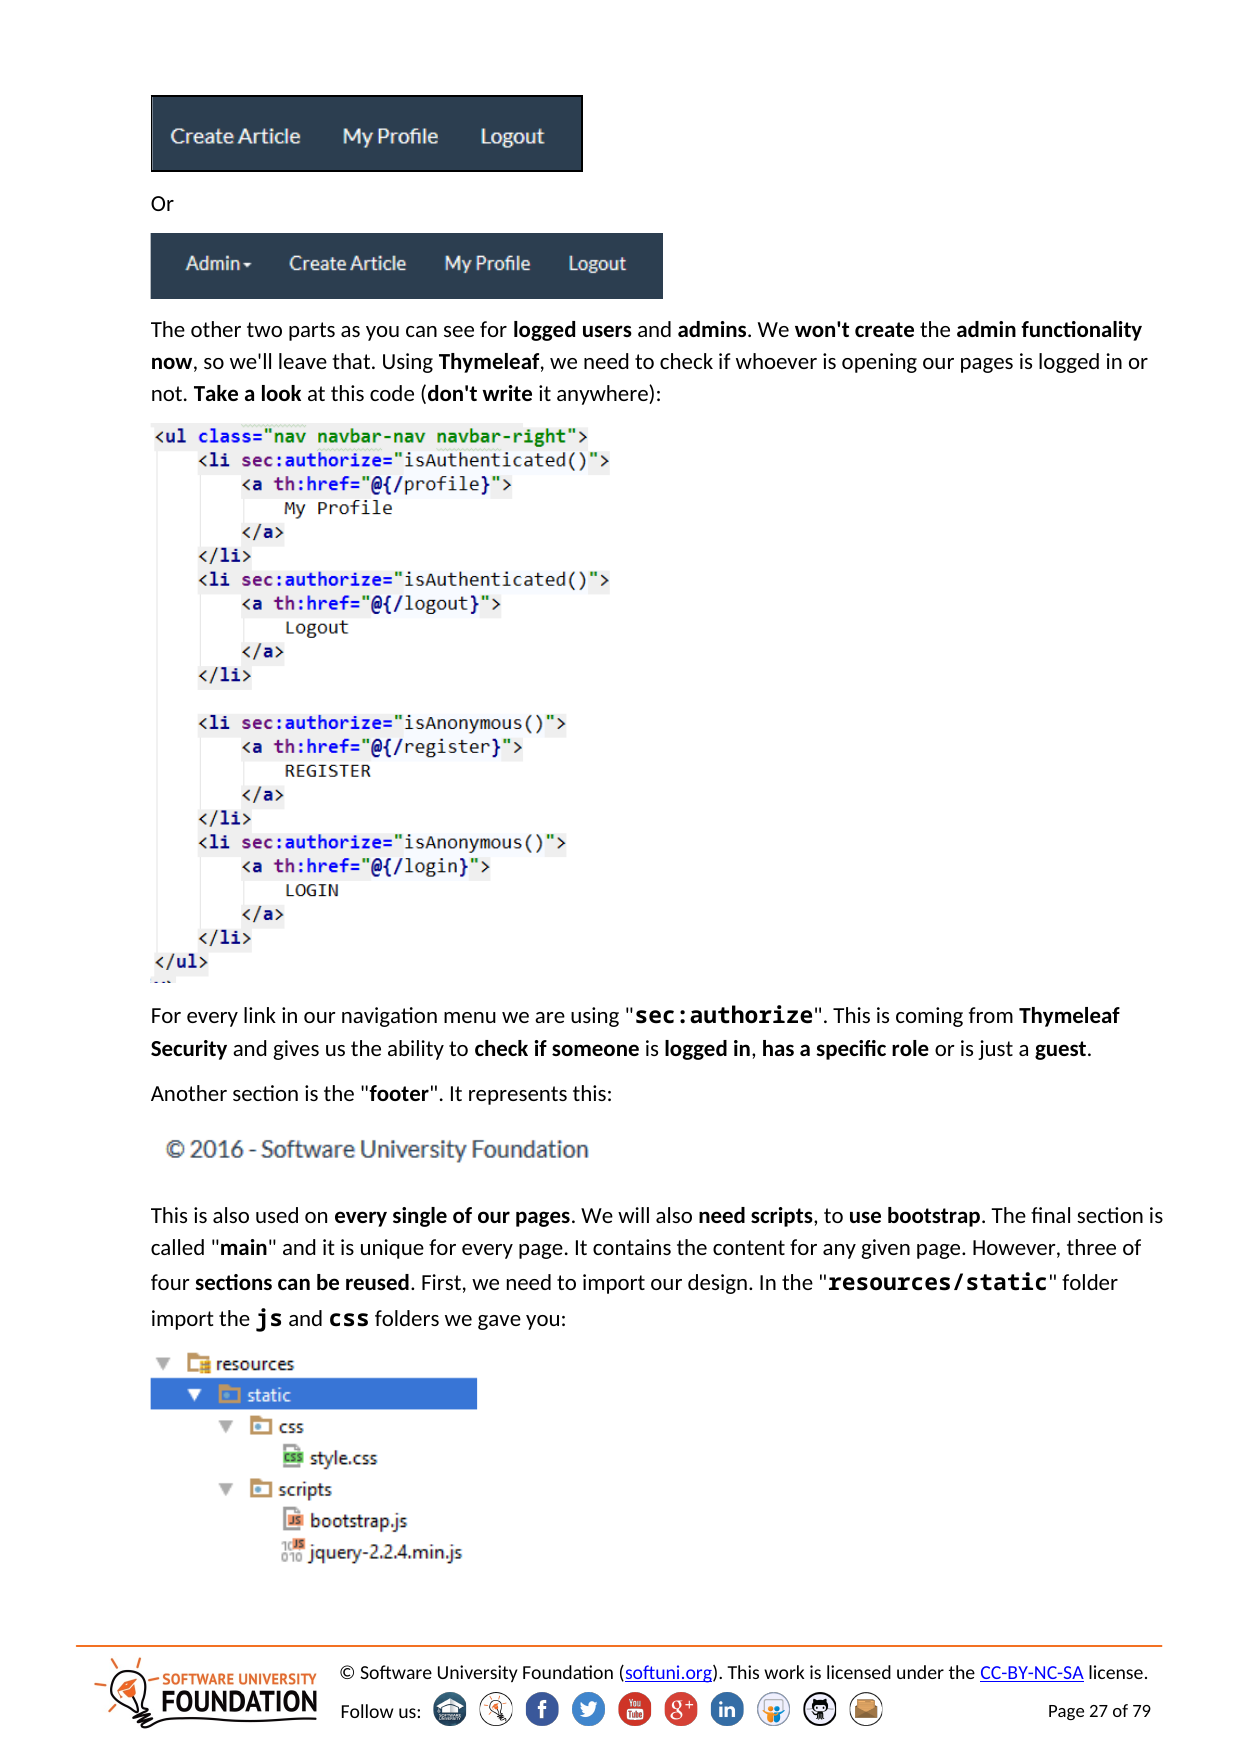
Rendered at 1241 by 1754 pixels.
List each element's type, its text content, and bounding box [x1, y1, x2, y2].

picture [757, 1692, 790, 1726]
picture [93, 1656, 317, 1729]
picture [150, 1350, 478, 1573]
picture [572, 1692, 605, 1726]
picture [150, 423, 625, 983]
picture [150, 233, 663, 299]
picture [150, 1123, 599, 1185]
picture [152, 97, 581, 170]
picture [710, 1692, 744, 1726]
picture [479, 1692, 513, 1726]
picture [525, 1692, 559, 1726]
picture [849, 1692, 883, 1726]
text For every link in our navigation menu we are using "sec:authorize". This is coming from Thymeleaf Security and gives us the ability to check if someone is logged in, has a specific role or is just a guest. [151, 999, 1163, 1062]
picture [433, 1692, 467, 1726]
text The other two parts as you can see for logged users and admins. We won't create the admin functionality now, so we'll leave that. Using Thymeleaf, we need to check if whoever is opening our pages is logged in or not. Take a look at this code (don't write it anywhere): [151, 315, 1163, 407]
picture [803, 1692, 837, 1726]
picture [664, 1692, 698, 1726]
text Or [151, 189, 1163, 217]
text This is also used on every single of our pages. We will also need scripts, to use bootstrap. The final section is called "main" and it is unique for every page. It contains the content for any given page. However, three of four sections can be reused. First, we need to import our design. In the "resources/static" folder import the js and css folders we gave you: [151, 1201, 1163, 1333]
text Another section is the "footer". It represents this: [151, 1079, 1163, 1107]
picture [618, 1692, 652, 1726]
